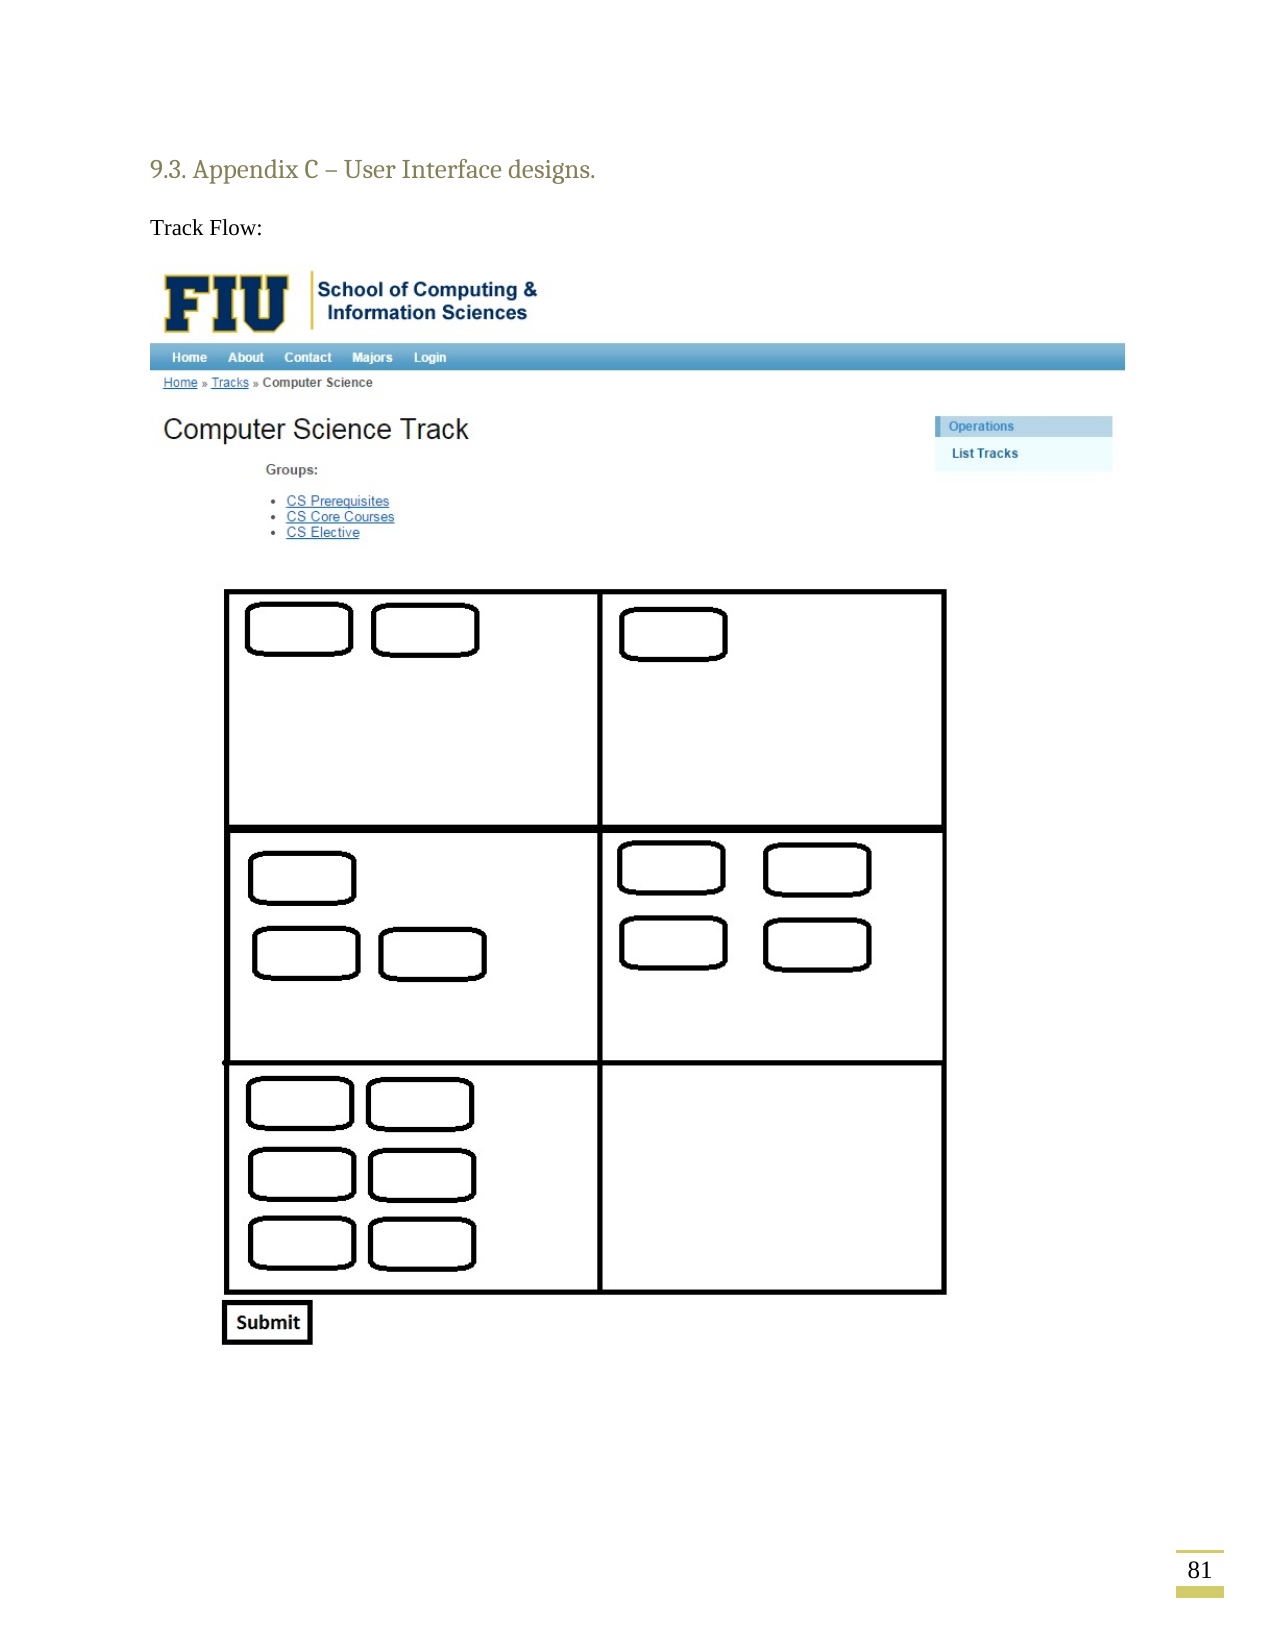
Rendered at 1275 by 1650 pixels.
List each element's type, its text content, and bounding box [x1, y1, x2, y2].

text Track Flow: [150, 214, 1125, 240]
subtitle 9.3. Appendix C – User Interface designs. [150, 154, 1125, 185]
picture [150, 265, 1125, 1399]
